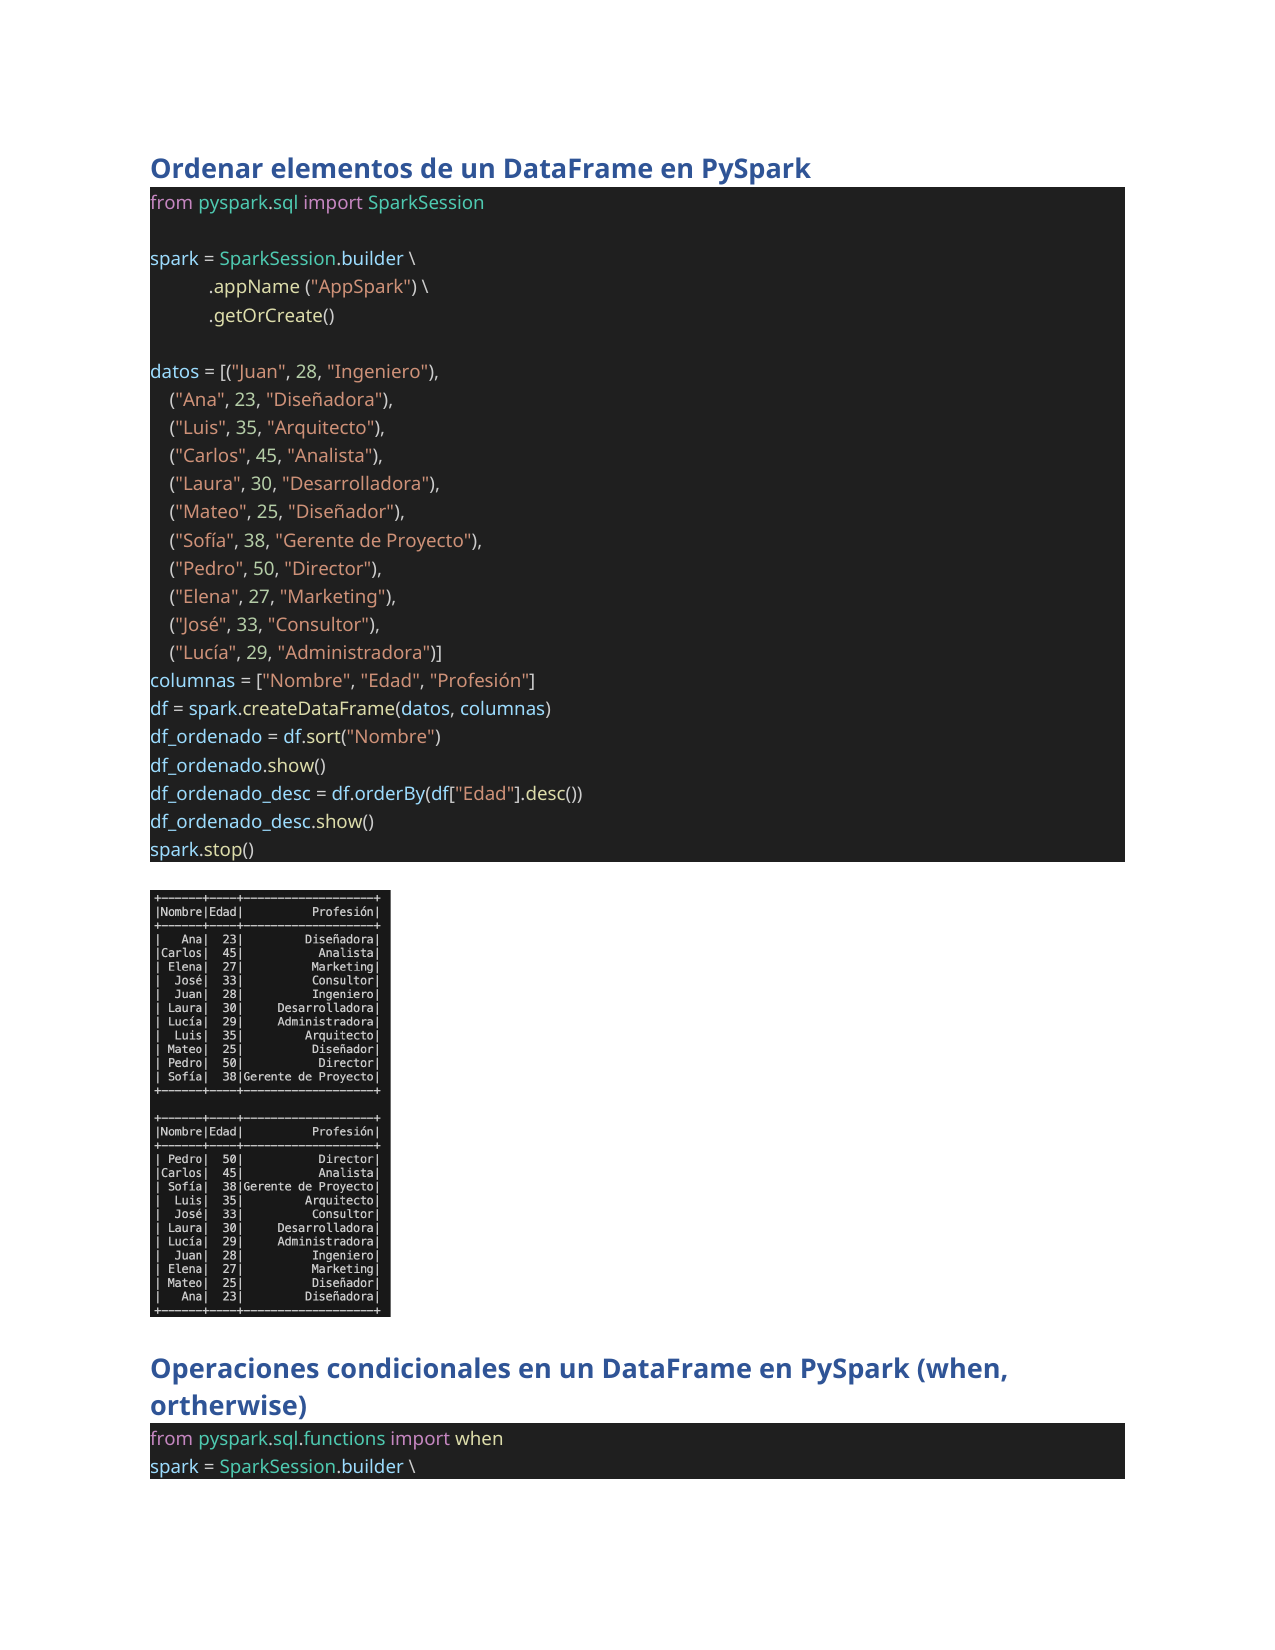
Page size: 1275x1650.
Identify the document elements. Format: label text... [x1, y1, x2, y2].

subtitle Operaciones condicionales en un DataFrame en PySpark (when, ortherwise) [150, 1349, 1125, 1423]
text df_ordenado = df.sort("Nombre") [150, 721, 1125, 749]
text spark = SparkSession.builder \ [150, 1451, 1125, 1479]
text ("Elena", 27, "Marketing"), [150, 581, 1125, 609]
text ("José", 33, "Consultor"), [150, 609, 1125, 637]
subtitle Ordenar elementos de un DataFrame en PySpark [150, 150, 1125, 187]
text from pyspark.sql.functions import when [150, 1423, 1125, 1451]
picture [150, 890, 391, 1317]
text ("Sofía", 38, "Gerente de Proyecto"), [150, 524, 1125, 552]
text df_ordenado_desc = df.orderBy(df["Edad"].desc()) [150, 777, 1125, 806]
text ("Lucía", 29, "Administradora")] [150, 637, 1125, 665]
text spark.stop() [150, 834, 1125, 862]
text ("Ana", 23, "Diseñadora"), [150, 384, 1125, 412]
text datos = [("Juan", 28, "Ingeniero"), [150, 356, 1125, 384]
text ("Pedro", 50, "Director"), [150, 552, 1125, 581]
text ("Carlos", 45, "Analista"), [150, 440, 1125, 468]
text df_ordenado.show() [150, 749, 1125, 777]
text spark = SparkSession.builder \ [150, 243, 1125, 271]
text ("Mateo", 25, "Diseñador"), [150, 496, 1125, 524]
text from pyspark.sql import SparkSession [150, 187, 1125, 215]
text ("Laura", 30, "Desarrolladora"), [150, 468, 1125, 496]
text .getOrCreate() [150, 299, 1125, 327]
text .appName ("AppSpark") \ [150, 271, 1125, 299]
text ("Luis", 35, "Arquitecto"), [150, 412, 1125, 440]
text df = spark.createDataFrame(datos, columnas) [150, 693, 1125, 721]
text df_ordenado_desc.show() [150, 806, 1125, 834]
text columnas = ["Nombre", "Edad", "Profesión"] [150, 665, 1125, 693]
